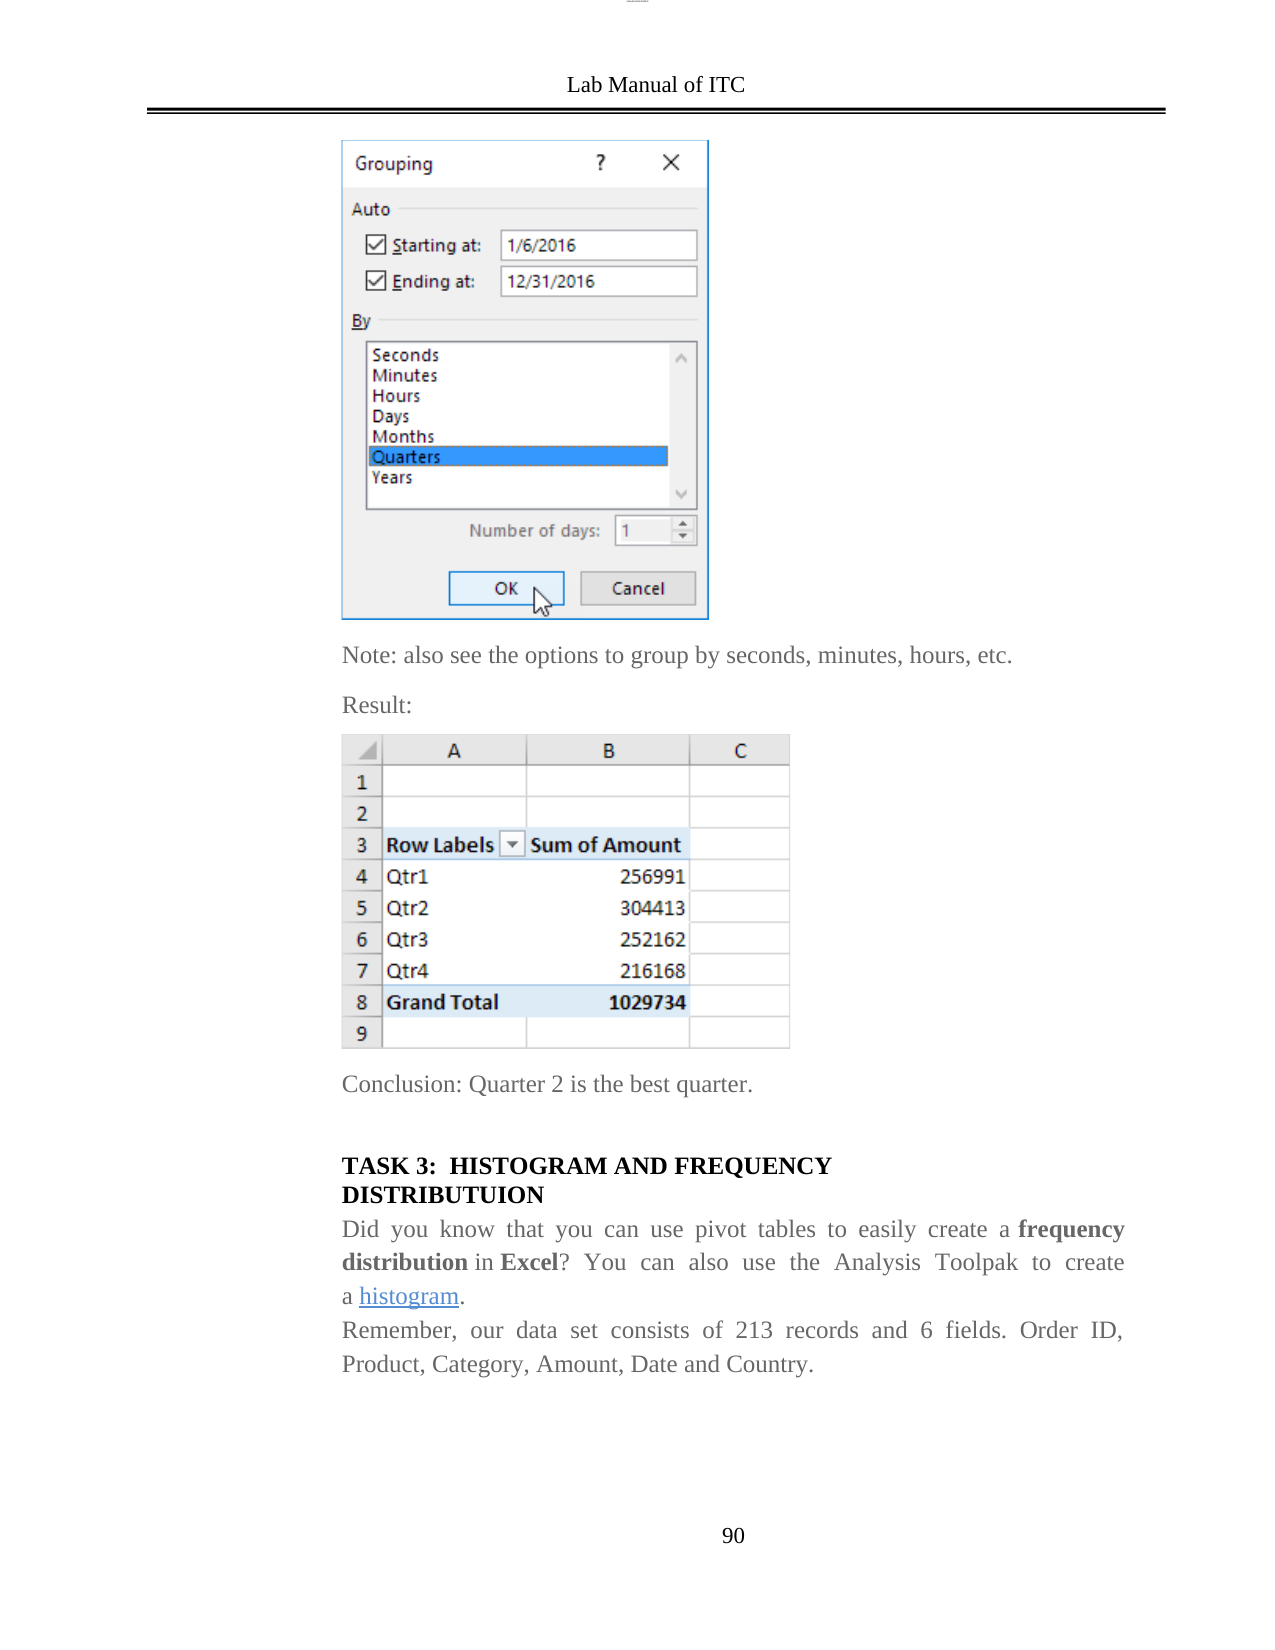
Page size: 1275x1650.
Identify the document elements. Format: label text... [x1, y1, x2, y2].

text Did you know that you can use pivot tables to easily create a frequency distribution in Excel? You can also use the Analysis Toolpak to create a histogram. [342, 1209, 1125, 1310]
subtitle TASK 3: HISTOGRAM AND FREQUENCY DISTRIBUTUION [342, 1151, 1037, 1209]
text Note: also see the options to group by seconds, minutes, hours, etc. [342, 635, 1125, 669]
picture [341, 734, 790, 1049]
text Conclusion: Quarter 2 is the best quarter. [342, 1064, 1125, 1097]
picture [341, 140, 709, 620]
text Result: [342, 685, 1125, 718]
text Remember, our data set consists of 213 records and 6 fields. Order ID, Product, Category, Amount, Date and Country. [342, 1310, 1125, 1377]
